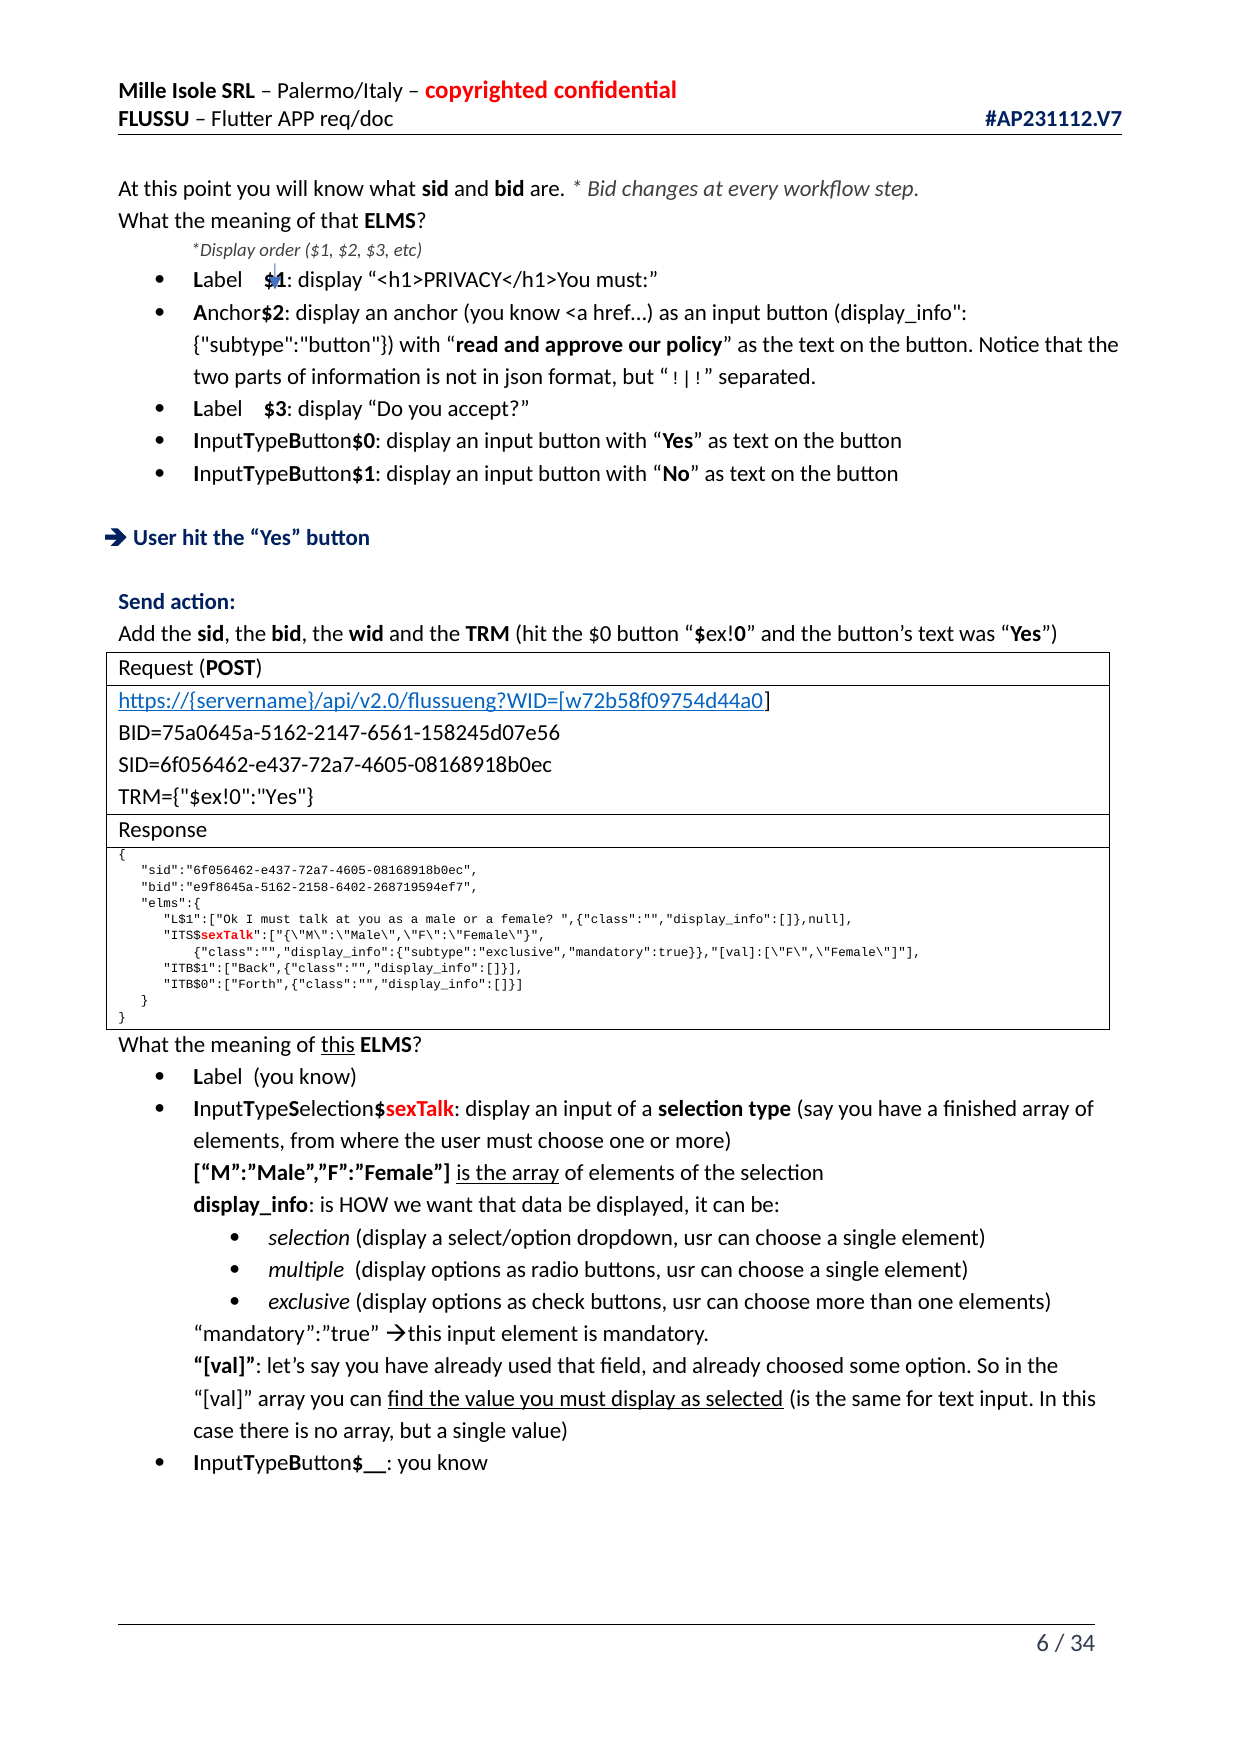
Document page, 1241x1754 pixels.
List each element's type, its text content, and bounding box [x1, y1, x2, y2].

list InputTypeSelection$sexTalk: display an input of a selection type (say you have a finished array of elements, from where the user must choose one or more) [“M”:”Male”,”F”:”Female”] is the array of elements of the selection display_info: is HOW we want that data be displayed, it can be: [156, 1094, 1122, 1219]
list multiple (display options as radio buttons, usr can choose a single element) [231, 1255, 1122, 1283]
text What the meaning of that ELMS? [118, 206, 1122, 234]
text “mandatory”:”true” this input element is mandatory. [193, 1319, 1122, 1347]
list Label $3: display “Do you accept?” [156, 394, 1122, 422]
text Send action: [118, 587, 1122, 615]
table_cell { "sid":"6f056462-e437-72a7-4605-08168918b0ec", "bid":"e9f8645a-5162-2158-6402-268719594ef7", "elms":{ "L$1":["Ok I must talk at you as a male or a female? ",{"class":"","display_info":[]},null], "ITS$sexTalk":["{\"M\":\"Male\",\"F\":\"Female\"}", {"class":"","display_info":{"subtype":"exclusive","mandatory":true}},"[val]:[\"F\",\"Female\"]"], "ITB$1":["Back",{"class":"","display_info":[]}], "ITB$0":["Forth",{"class":"","display_info":[]}] } } [107, 848, 1109, 1029]
list exclusive (display options as check buttons, usr can choose more than one elements) [231, 1287, 1122, 1315]
table_cell https://{servername}/api/v2.0/flussueng?WID=[w72b58f09754d44a0] BID=75a0645a-5162-2147-6561-158245d07e56 SID=6f056462-e437-72a7-4605-08168918b0ec TRM={"$ex!0":"Yes"} [107, 686, 1109, 814]
list selection (display a select/option dropdown, usr can choose a single element) [231, 1223, 1122, 1251]
text Add the sid, the bid, the wid and the TRM (hit the $0 button “$ex!0” and the button’s text was “Yes”) [118, 619, 1122, 648]
list InputTypeButton$1: display an input button with “No” as text on the button [156, 459, 1122, 487]
list Anchor$2: display an anchor (you know <a href…) as an input button (display_info":{"subtype":"button"}) with “read and approve our policy” as the text on the button. Notice that the two parts of information is not in json format, but “!|!” separated. [156, 298, 1122, 390]
list User hit the “Yes” button [103, 523, 1122, 551]
table_header Request (POST) [107, 653, 1109, 685]
list InputTypeButton$0: display an input button with “Yes” as text on the button [156, 426, 1122, 454]
text “[val]”: let’s say you have already used that field, and already choosed some option. So in the “[val]” array you can find the value you must display as selected (is the same for text input. In this case there is no array, but a single value) [193, 1352, 1122, 1444]
text At this point you will know what sid and bid are. * Bid changes at every workflow step. [118, 174, 1122, 202]
list Label (you know) [156, 1062, 1122, 1090]
table_cell Response [107, 815, 1109, 847]
list InputTypeButton$__: you know [156, 1448, 1122, 1476]
text *Display order ($1, $2, $3, etc) [118, 238, 1122, 261]
list Label $1: display “<h1>PRIVACY</h1>You must:” [156, 266, 1122, 293]
text What the meaning of this ELMS? [118, 1030, 1122, 1058]
